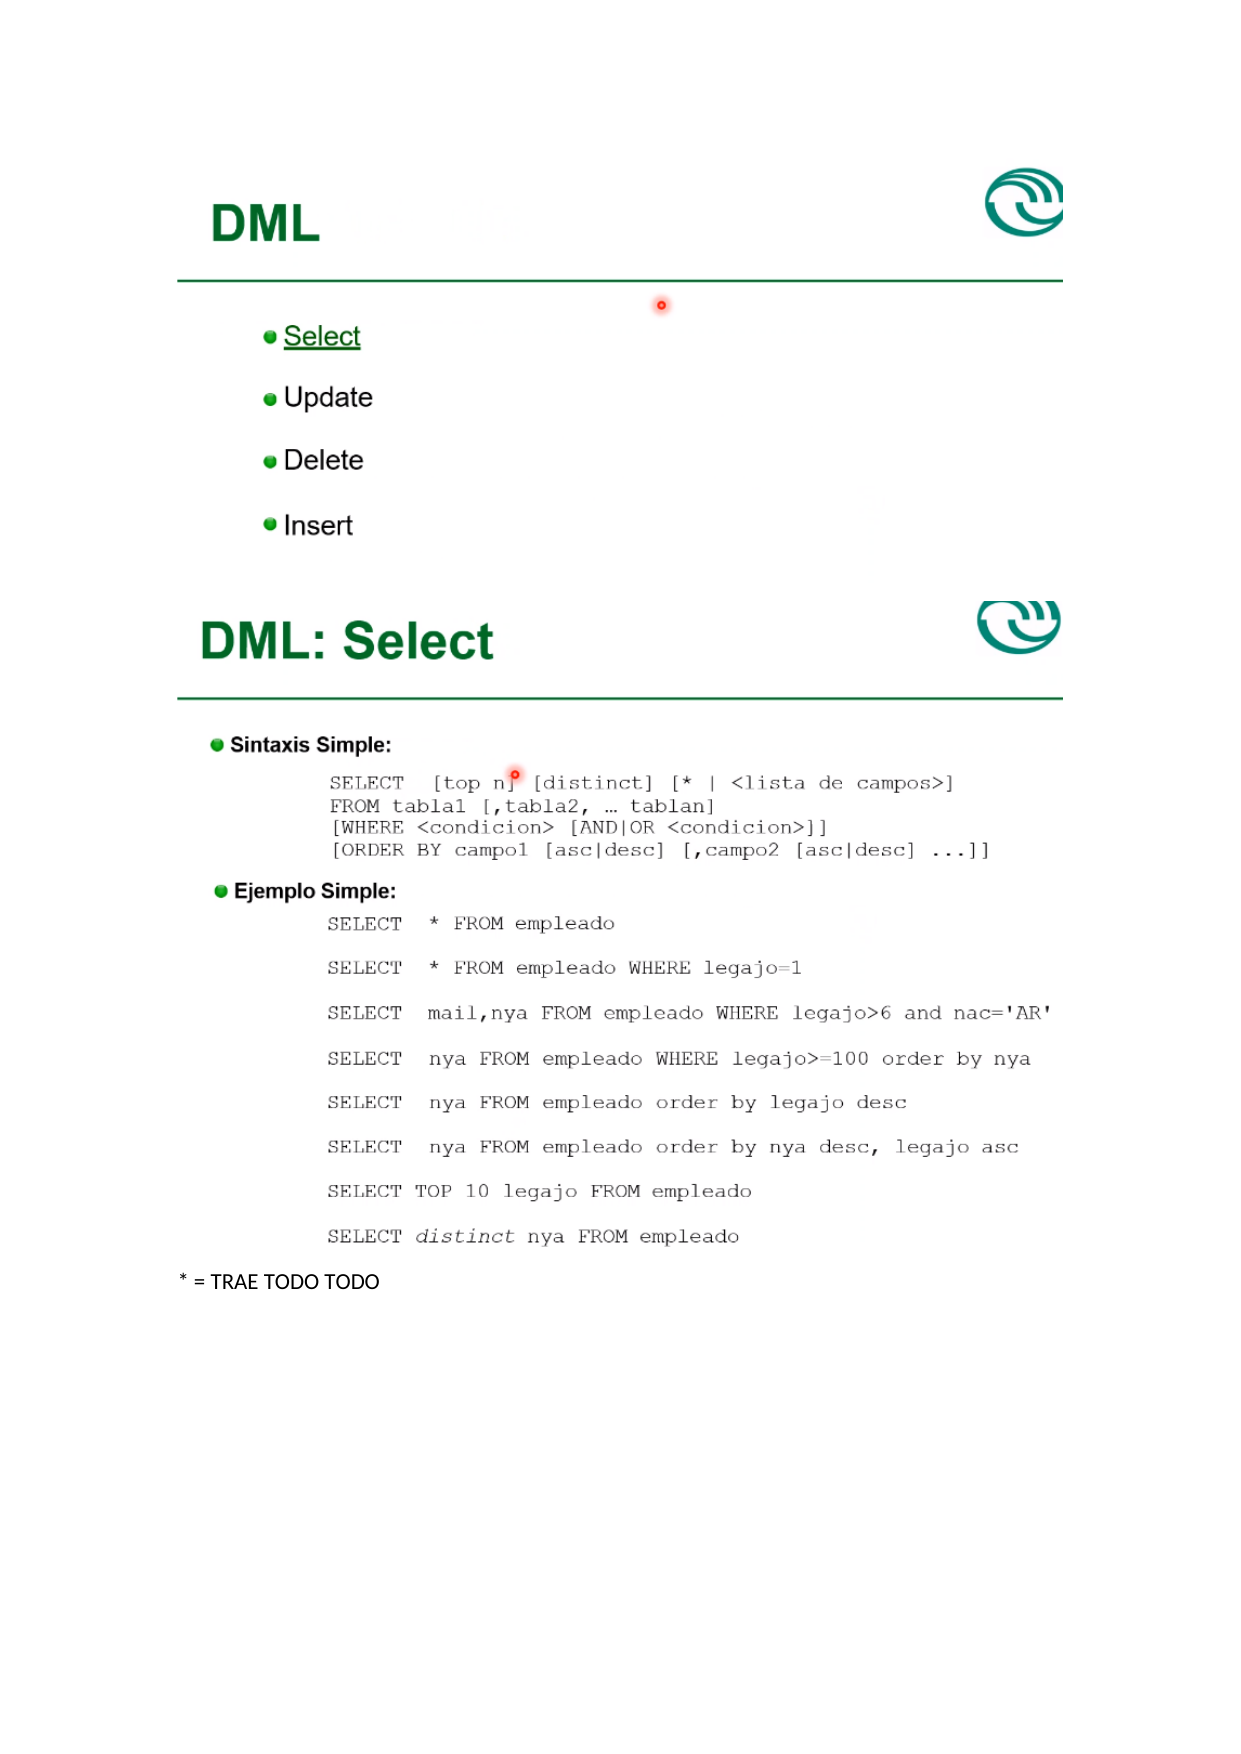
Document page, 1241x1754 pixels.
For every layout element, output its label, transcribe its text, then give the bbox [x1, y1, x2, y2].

picture [177, 601, 1063, 1249]
text * = TRAE TODO TODO [177, 1267, 1063, 1295]
picture [177, 147, 1063, 583]
